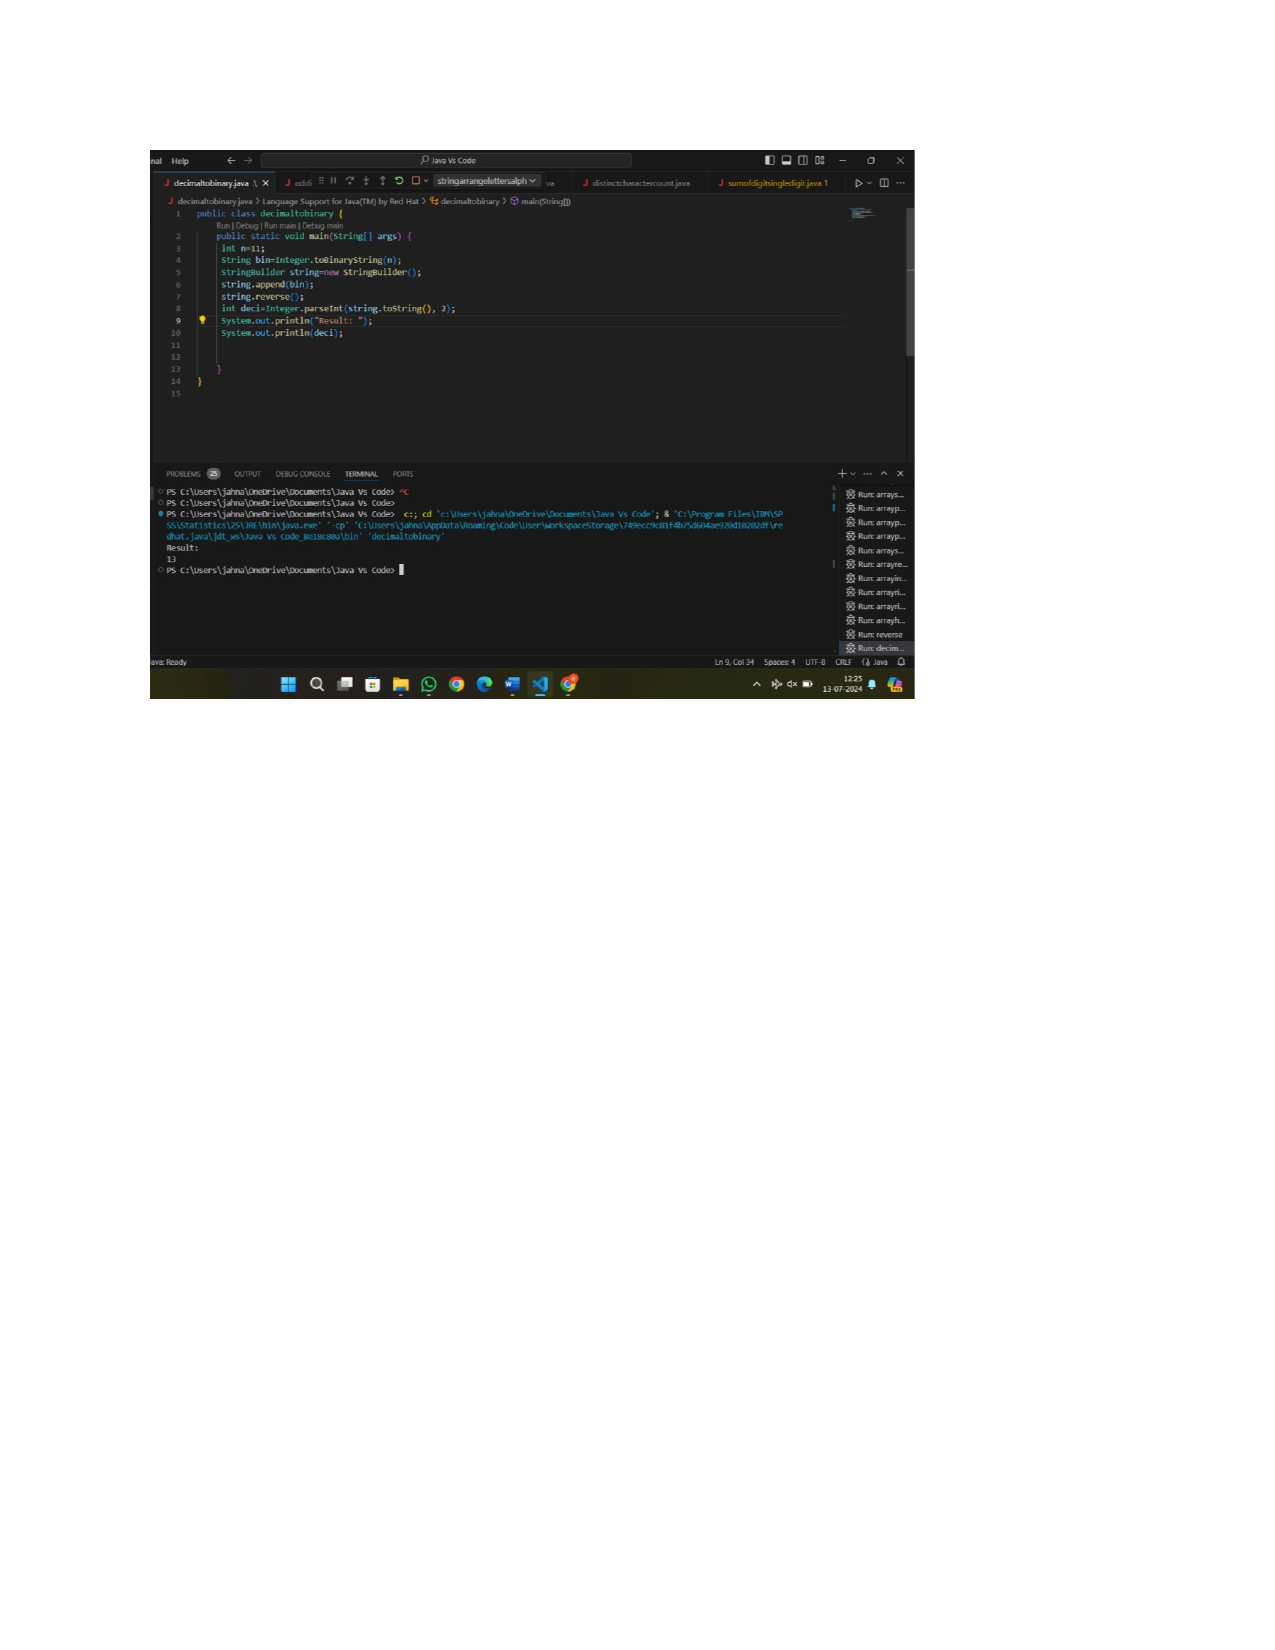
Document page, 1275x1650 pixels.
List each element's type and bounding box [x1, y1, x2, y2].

picture [150, 150, 915, 699]
